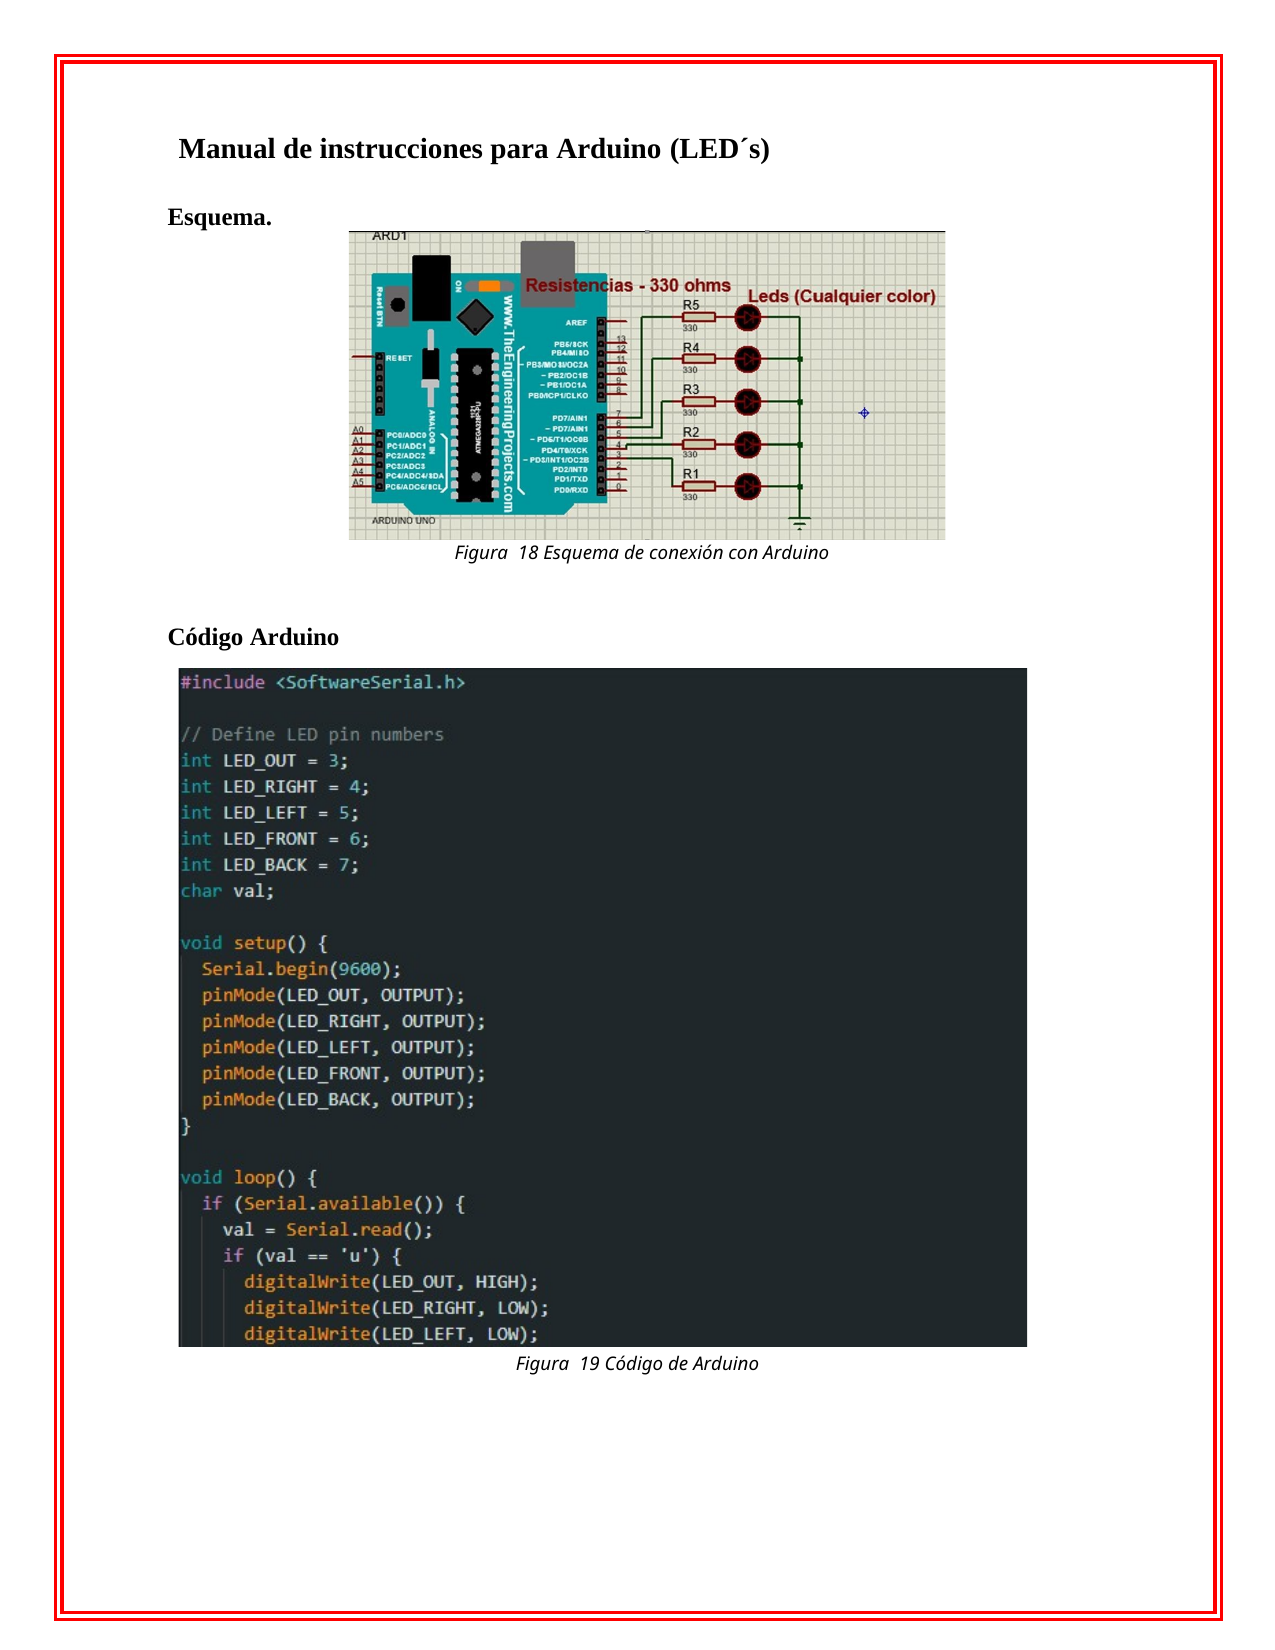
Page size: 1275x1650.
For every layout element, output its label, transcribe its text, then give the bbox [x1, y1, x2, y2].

subtitle Código Arduino [167, 622, 1127, 651]
subtitle Esquema. [167, 202, 1127, 231]
subtitle Manual de instrucciones para Arduino (LED´s) [178, 131, 1127, 165]
text Figura 18 Esquema de conexión con Arduino [156, 539, 1127, 565]
picture [178, 668, 1028, 1347]
picture [348, 230, 946, 540]
